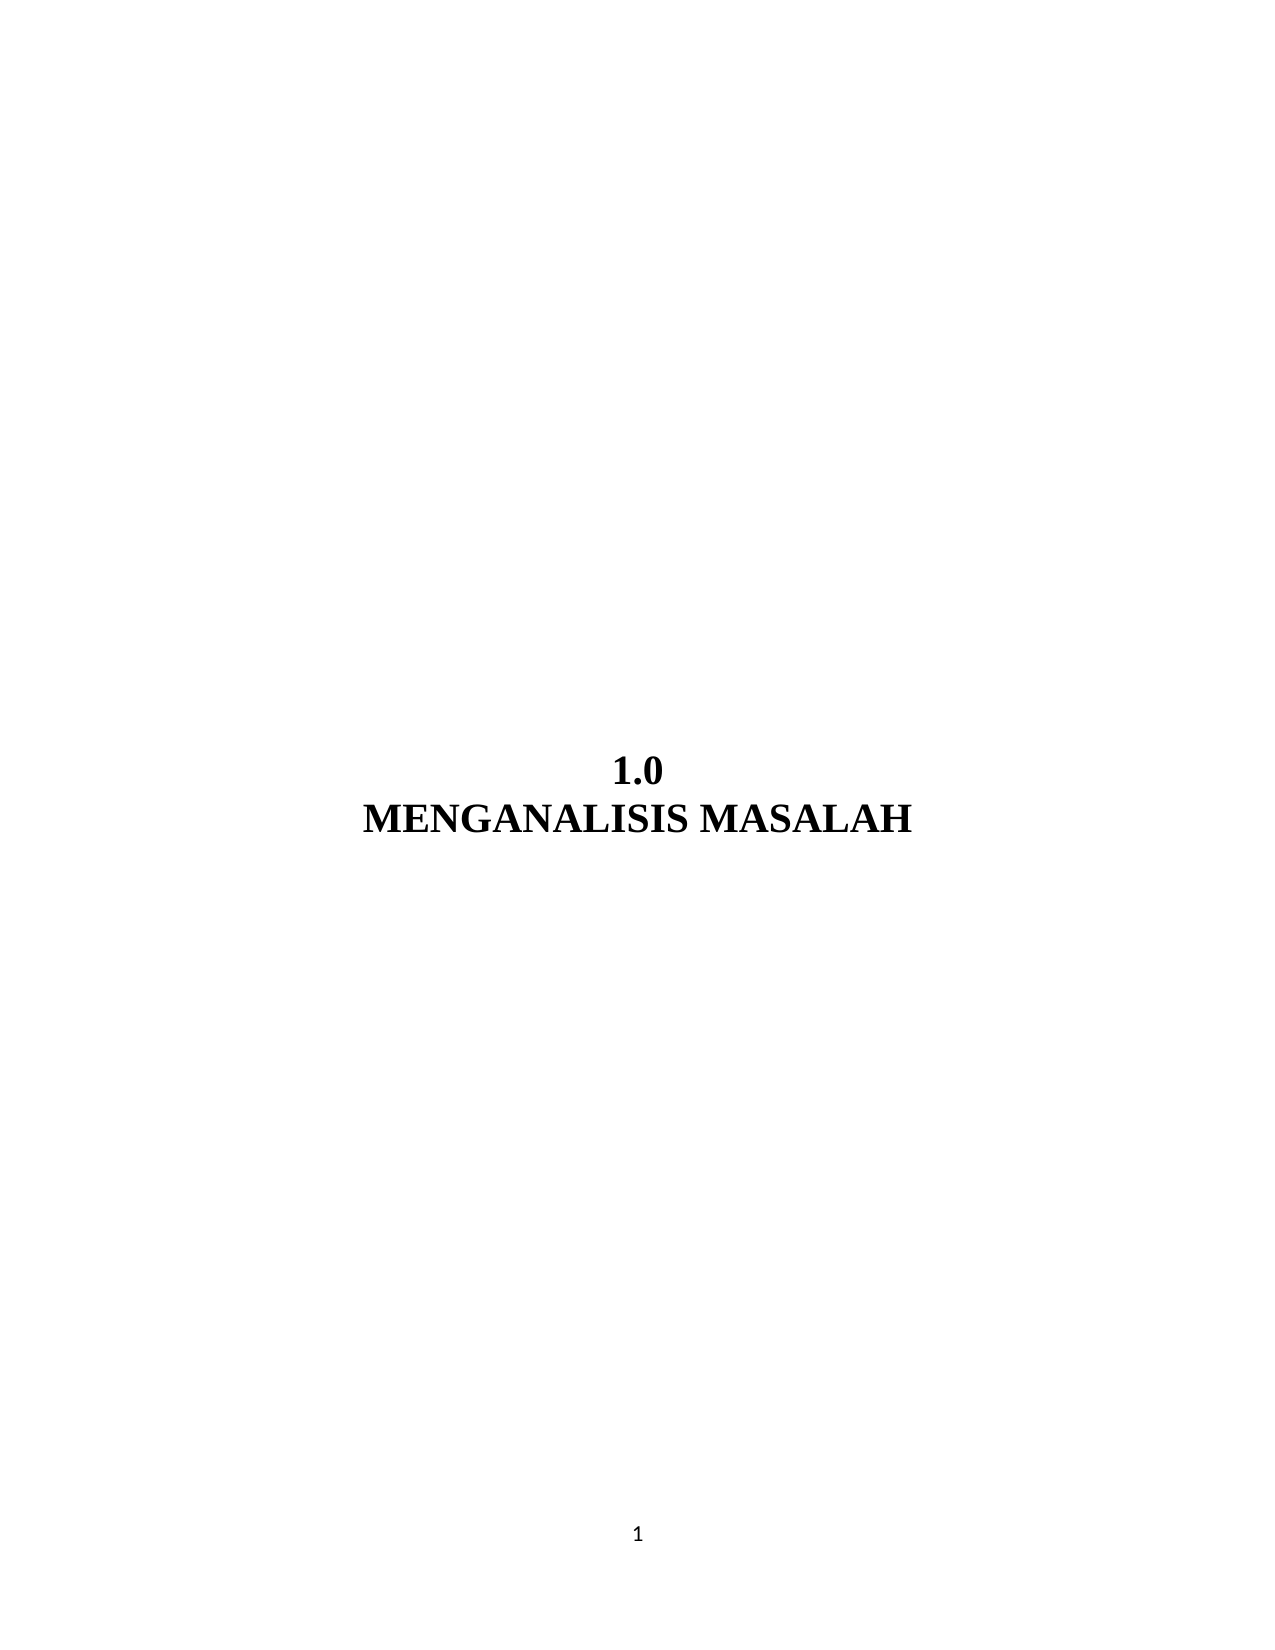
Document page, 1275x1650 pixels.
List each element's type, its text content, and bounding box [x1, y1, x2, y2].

text MENGANALISIS MASALAH [150, 794, 1125, 842]
text 1.0 [150, 746, 1125, 794]
